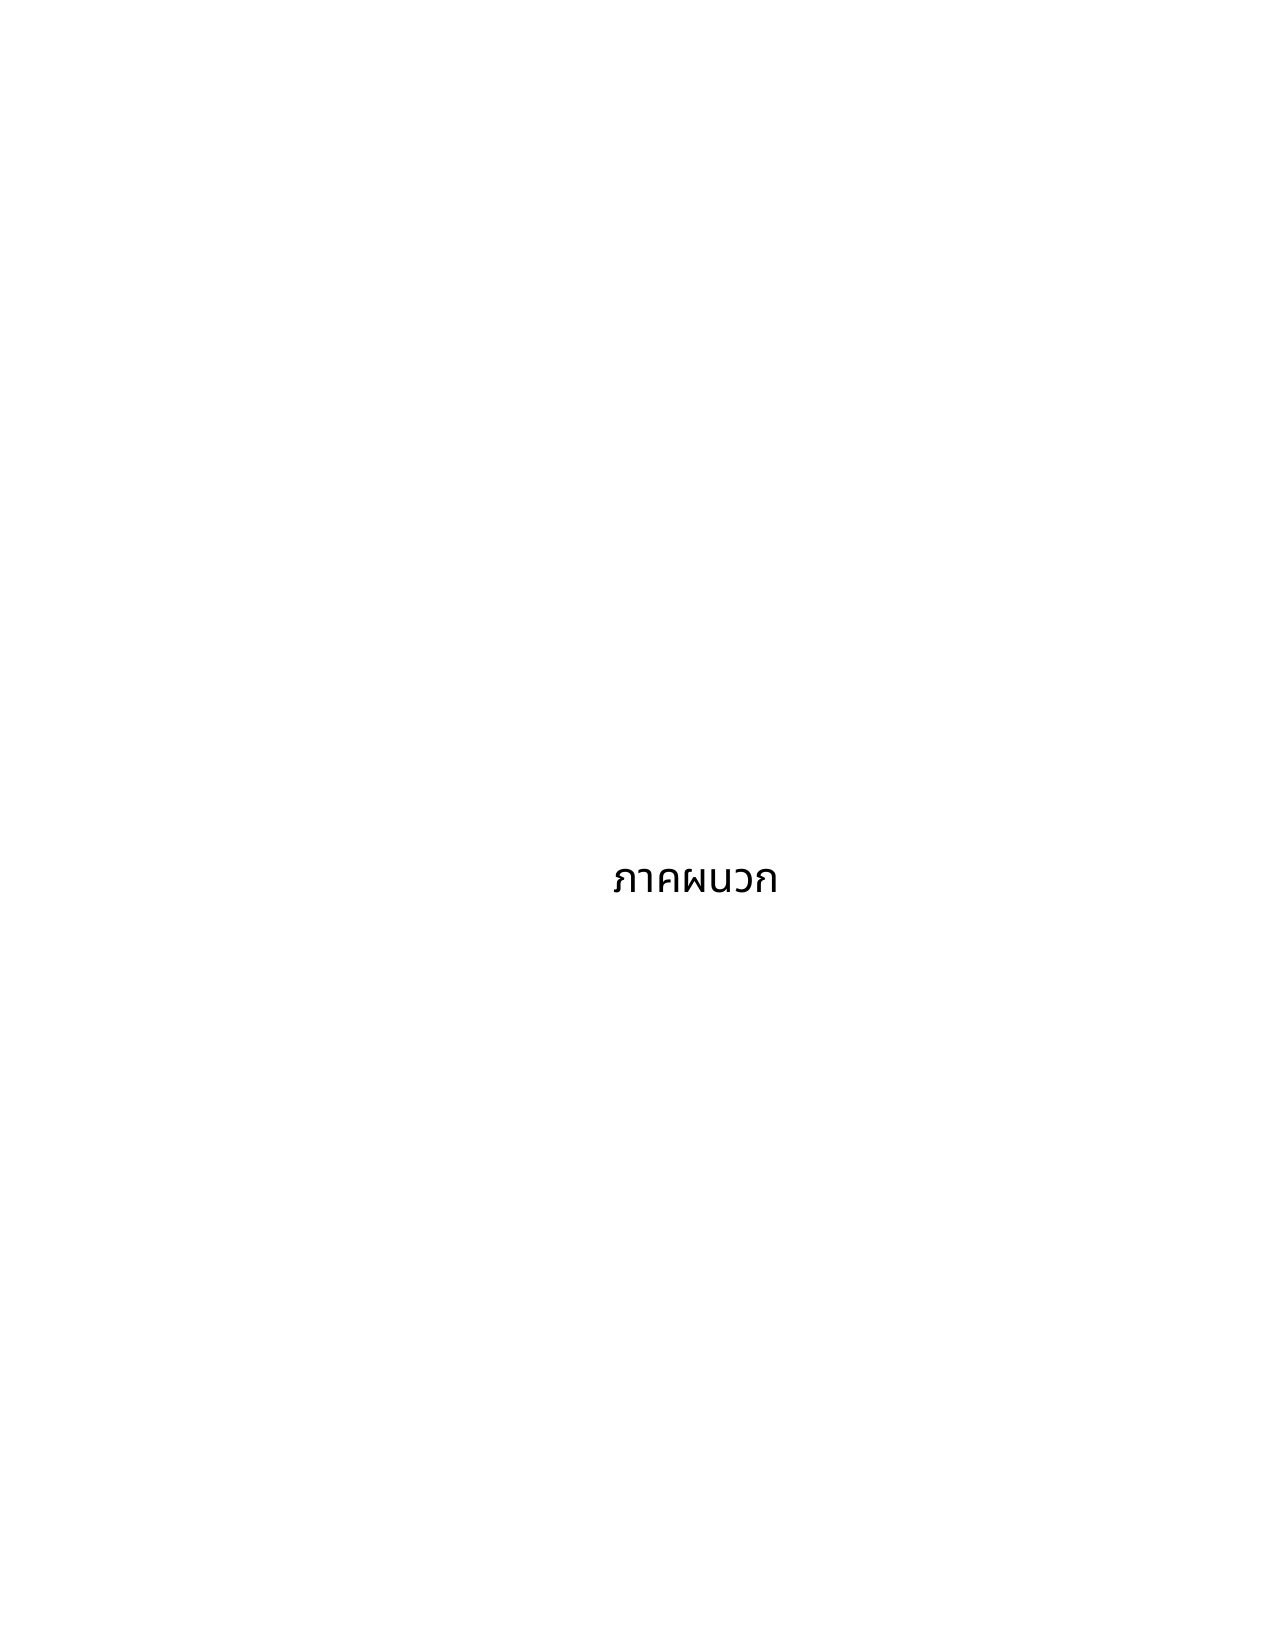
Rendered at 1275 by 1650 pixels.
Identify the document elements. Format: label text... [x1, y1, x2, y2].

text ภาคผนวก [236, 849, 1157, 912]
